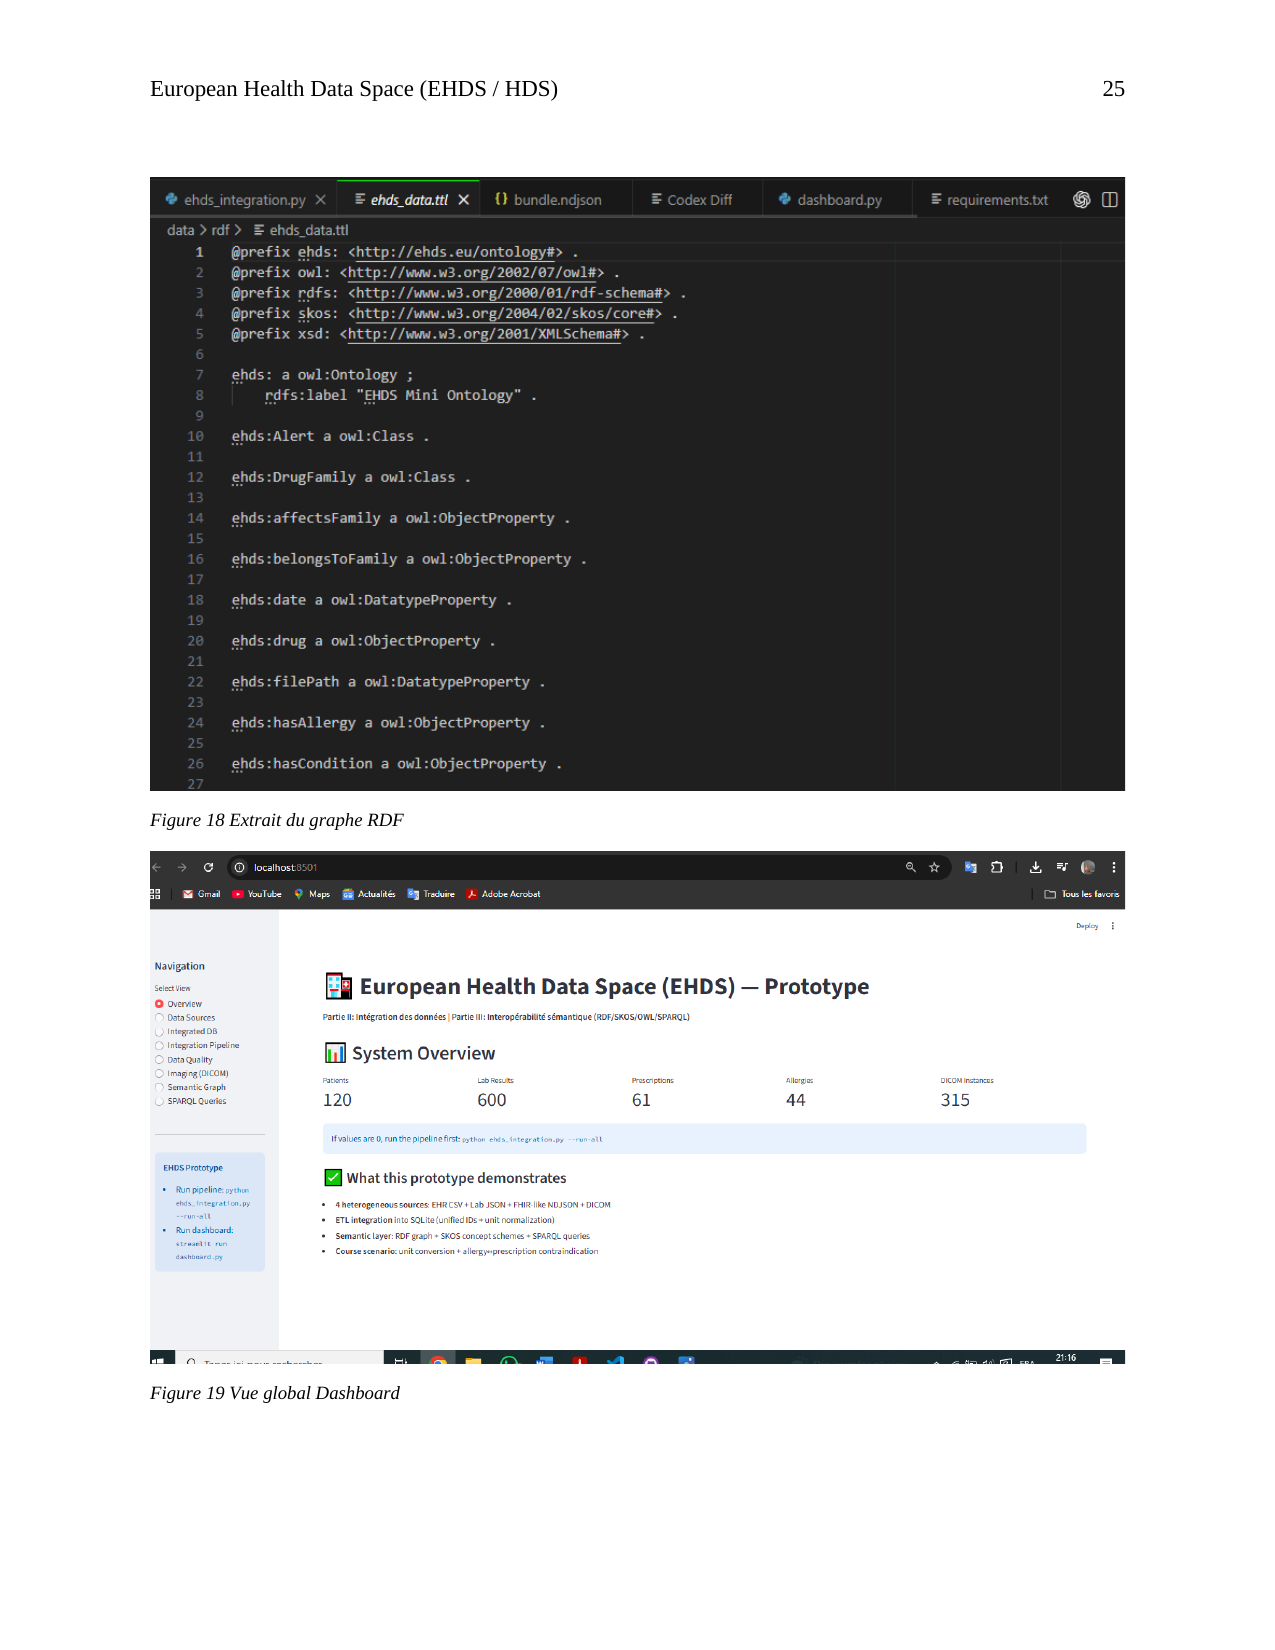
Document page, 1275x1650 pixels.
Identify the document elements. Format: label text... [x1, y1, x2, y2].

text Figure 18 Extrait du graphe RDF [150, 809, 1125, 831]
picture [150, 177, 1125, 791]
picture [150, 851, 1125, 1364]
text Figure 19 Vue global Dashboard [150, 1382, 1125, 1404]
